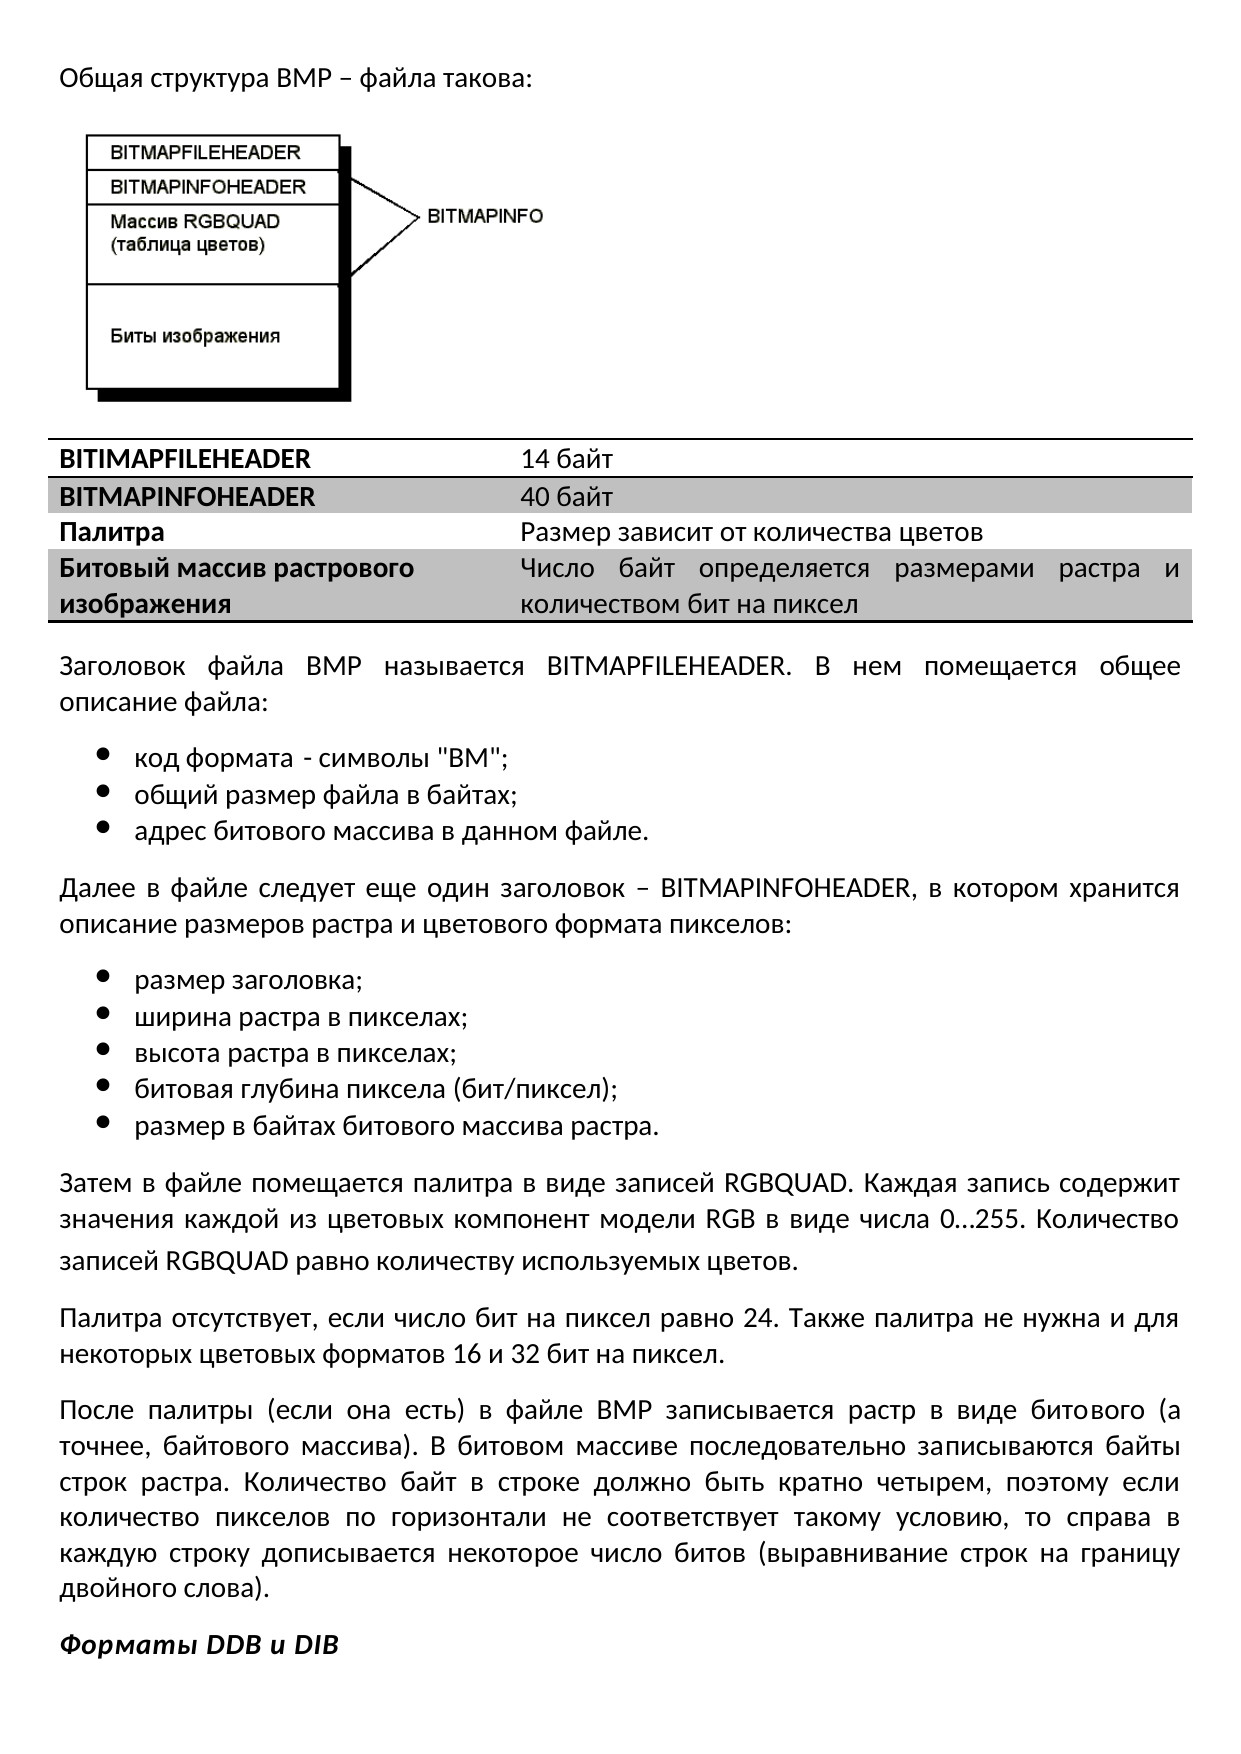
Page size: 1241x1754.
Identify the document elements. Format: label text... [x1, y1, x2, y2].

table_cell 40 байт [509, 478, 1192, 513]
table_header BITIMAPFILEHEADER [48, 440, 509, 476]
text Затем в файле помещается палитра в виде записей RGBQUAD. Каждая запись содержит значения каждой из цветовых компонент модели RGB в виде числа 0…255. Количество записей RGBQUAD равно количеству используемых цветов. [59, 1164, 1181, 1278]
table_cell BITMAPINFOHEADER [48, 478, 509, 513]
text Заголовок файла BMP называется BITMAPFILEHEADER. В нем помещается общее описание файла: [59, 647, 1181, 719]
list высота растра в пикселах; [97, 1034, 1181, 1071]
list общий размер файла в байтах; [97, 776, 1181, 812]
list размер в байтах битового массива растра. [97, 1107, 1181, 1143]
table_cell Палитра [48, 514, 509, 549]
text Палитра отсутствует, если число бит на пиксел равно 24. Также палитра не нужна и для некоторых цветовых форматов 16 и 32 бит на пиксел. [59, 1299, 1181, 1371]
text Далее в файле следует еще один заголовок – BITMAPINFOHEADER, в котором хранится описание размеров растра и цветового формата пикселов: [59, 869, 1181, 941]
table_cell Размер зависит от количества цветов [509, 514, 1192, 549]
list код формата - символы "ВМ"; [97, 739, 1181, 776]
table_cell Число байт определяется размерами растра и количеством бит на пиксел [509, 549, 1192, 620]
list адрес битового массива в данном файле. [97, 812, 1181, 848]
list битовая глубина пиксела (бит/пиксел); [97, 1071, 1181, 1107]
picture [59, 115, 561, 418]
table_header 14 байт [509, 440, 1192, 476]
table_cell Битовый массив растрового изображения [48, 549, 509, 620]
list ширина растра в пикселах; [97, 998, 1181, 1034]
list размер заголовка; [97, 961, 1181, 998]
text После палитры (если она есть) в файле BMP записывается растр в виде битового (а точнее, байтового массива). В битовом массиве последовательно записываются байты строк растра. Количество байт в строке должно быть кратно четырем, поэтому если количество пикселов по горизонтали не соответствует такому условию, то справа в каждую строку дописывается некоторое число битов (выравнивание строк на границу двойного слова). [59, 1391, 1181, 1605]
text Общая структура ВМР – файла такова: [59, 59, 1181, 95]
text Форматы DDB и DIB [59, 1626, 1181, 1662]
